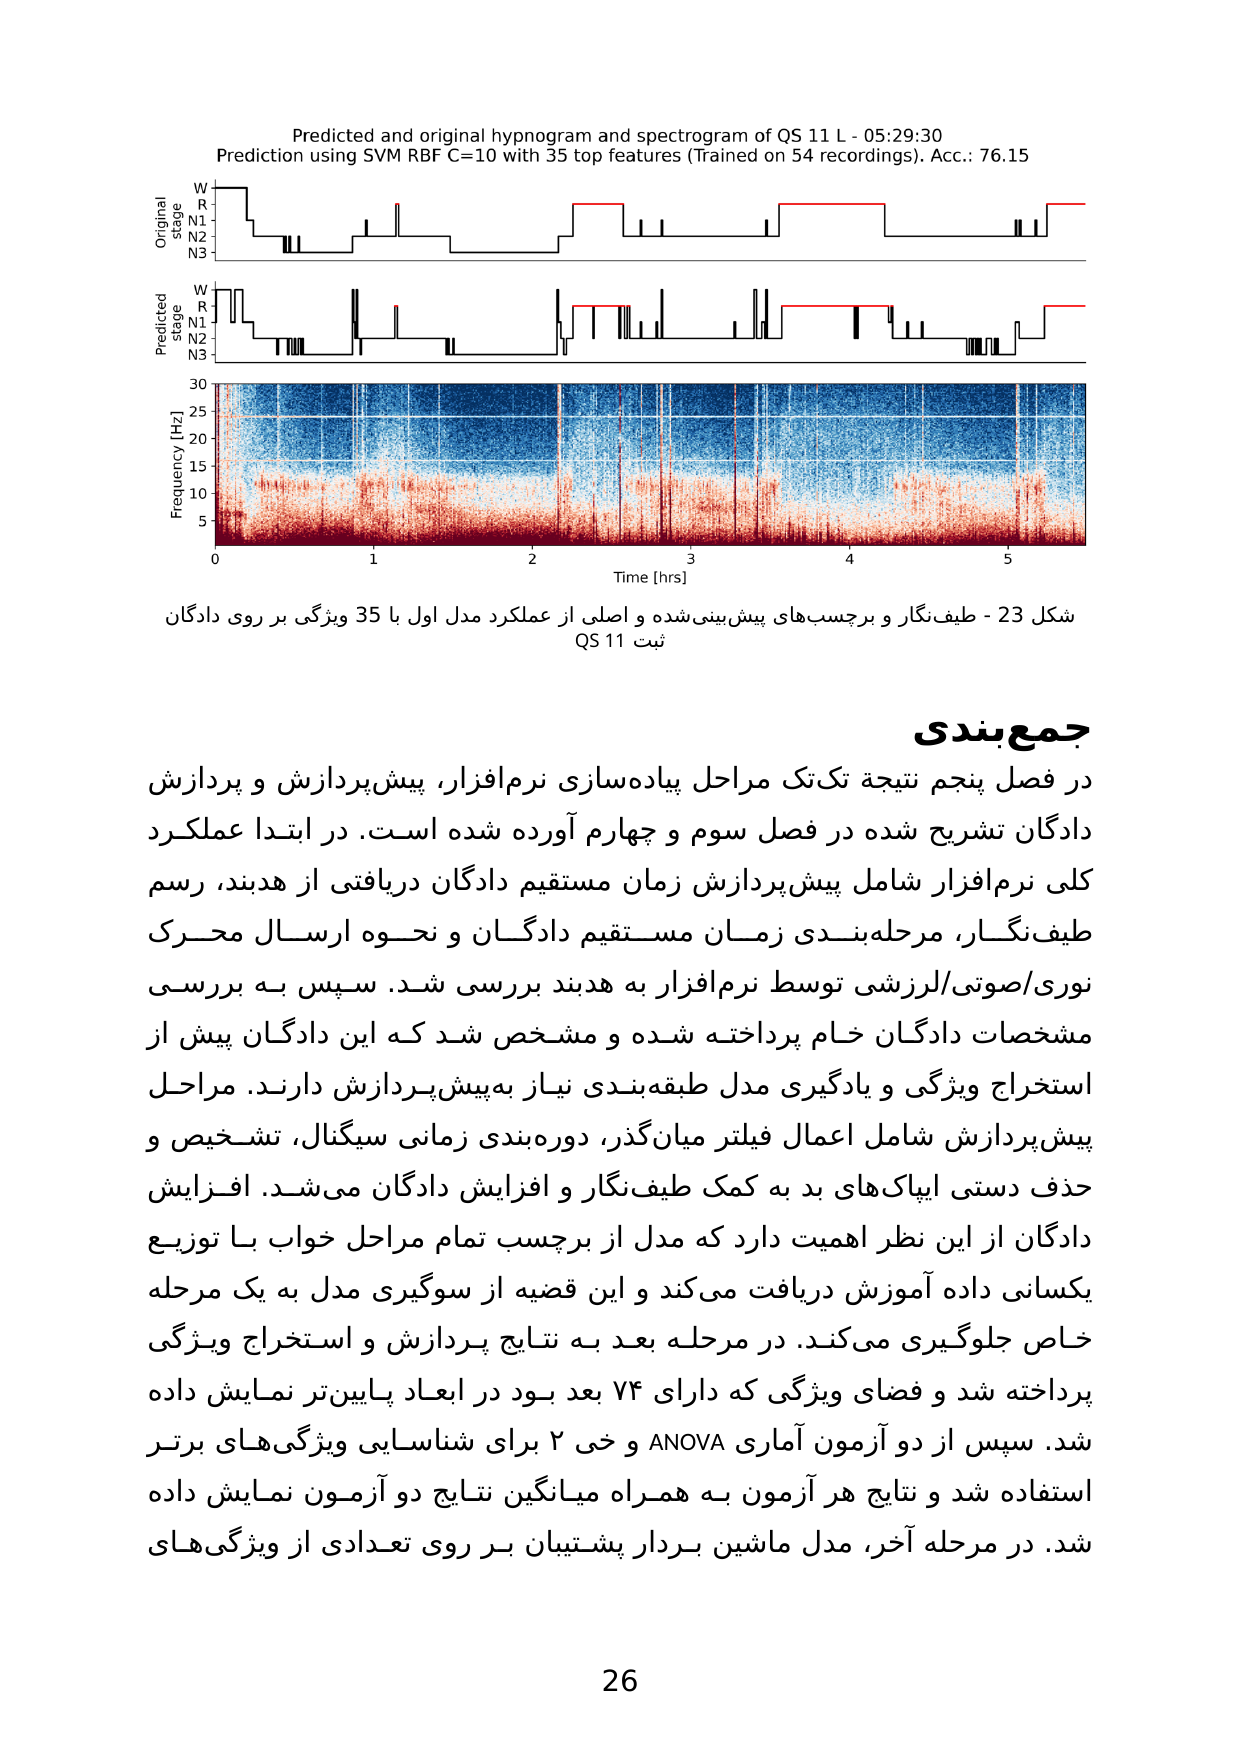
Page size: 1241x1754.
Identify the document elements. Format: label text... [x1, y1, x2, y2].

subtitle جمع‌بندی [147, 703, 1093, 751]
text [147, 762, 1093, 1559]
text شکل 23 - طیف‌نگار و برچسب‌های پیش‌بینی‌شده و اصلی از عملکرد مدل‌ اول با 35 ویژگی بر روی دادگان ثبت QS 11 [147, 603, 1093, 653]
picture [147, 120, 1093, 593]
